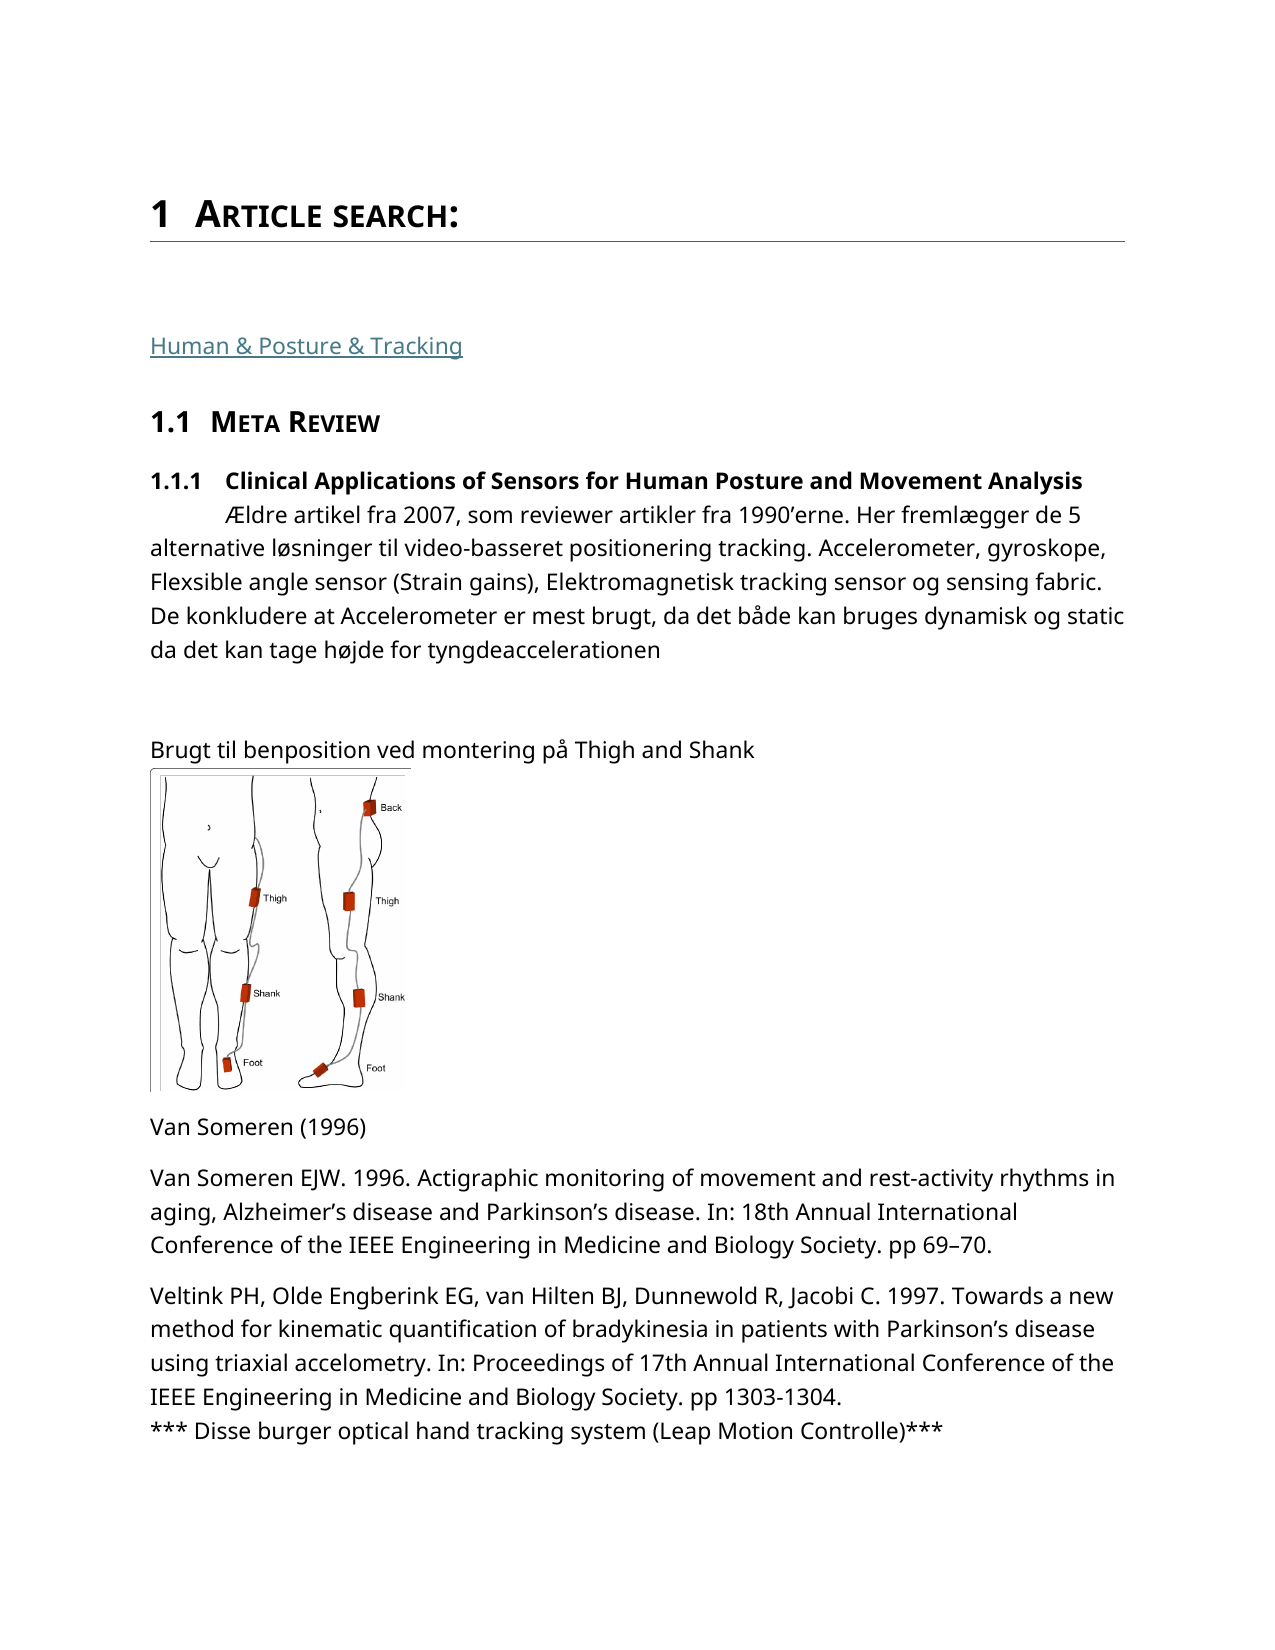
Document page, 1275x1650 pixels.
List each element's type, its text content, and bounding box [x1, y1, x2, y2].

text Human & Posture & Tracking [150, 262, 1125, 361]
text Ældre artikel fra 2007, som reviewer artikler fra 1990’erne. Her fremlægger de 5 alternative løsninger til video-basseret positionering tracking. Accelerometer, gyroskope, Flexsible angle sensor (Strain gains), Elektromagnetisk tracking sensor og sensing fabric. De konkludere at Accelerometer er mest brugt, da det både kan bruges dynamisk og static da det kan tage højde for tyngdeaccelerationen [150, 498, 1125, 665]
picture [150, 768, 411, 1092]
text Brugt til benposition ved montering på Thigh and Shank [150, 734, 1125, 1092]
text Van Someren EJW. 1996. Actigraphic monitoring of movement and rest-activity rhythms in aging, Alzheimer’s disease and Parkinson’s disease. In: 18th Annual International Conference of the IEEE Engineering in Medicine and Biology Society. pp 69–70. [150, 1162, 1125, 1260]
text Van Someren (1996) [150, 1111, 1125, 1142]
subtitle Meta Review [150, 401, 1125, 441]
text Veltink PH, Olde Engberink EG, van Hilten BJ, Dunnewold R, Jacobi C. 1997. Towards a new method for kinematic quantification of bradykinesia in patients with Parkinson’s disease using triaxial accelometry. In: Proceedings of 17th Annual International Conference of the IEEE Engineering in Medicine and Biology Society. pp 1303-1304. *** Disse burger optical hand tracking system (Leap Motion Controlle)*** [150, 1279, 1125, 1446]
subtitle Article search: [150, 187, 1125, 241]
subtitle Clinical Applications of Sensors for Human Posture and Movement Analysis [150, 465, 1125, 496]
